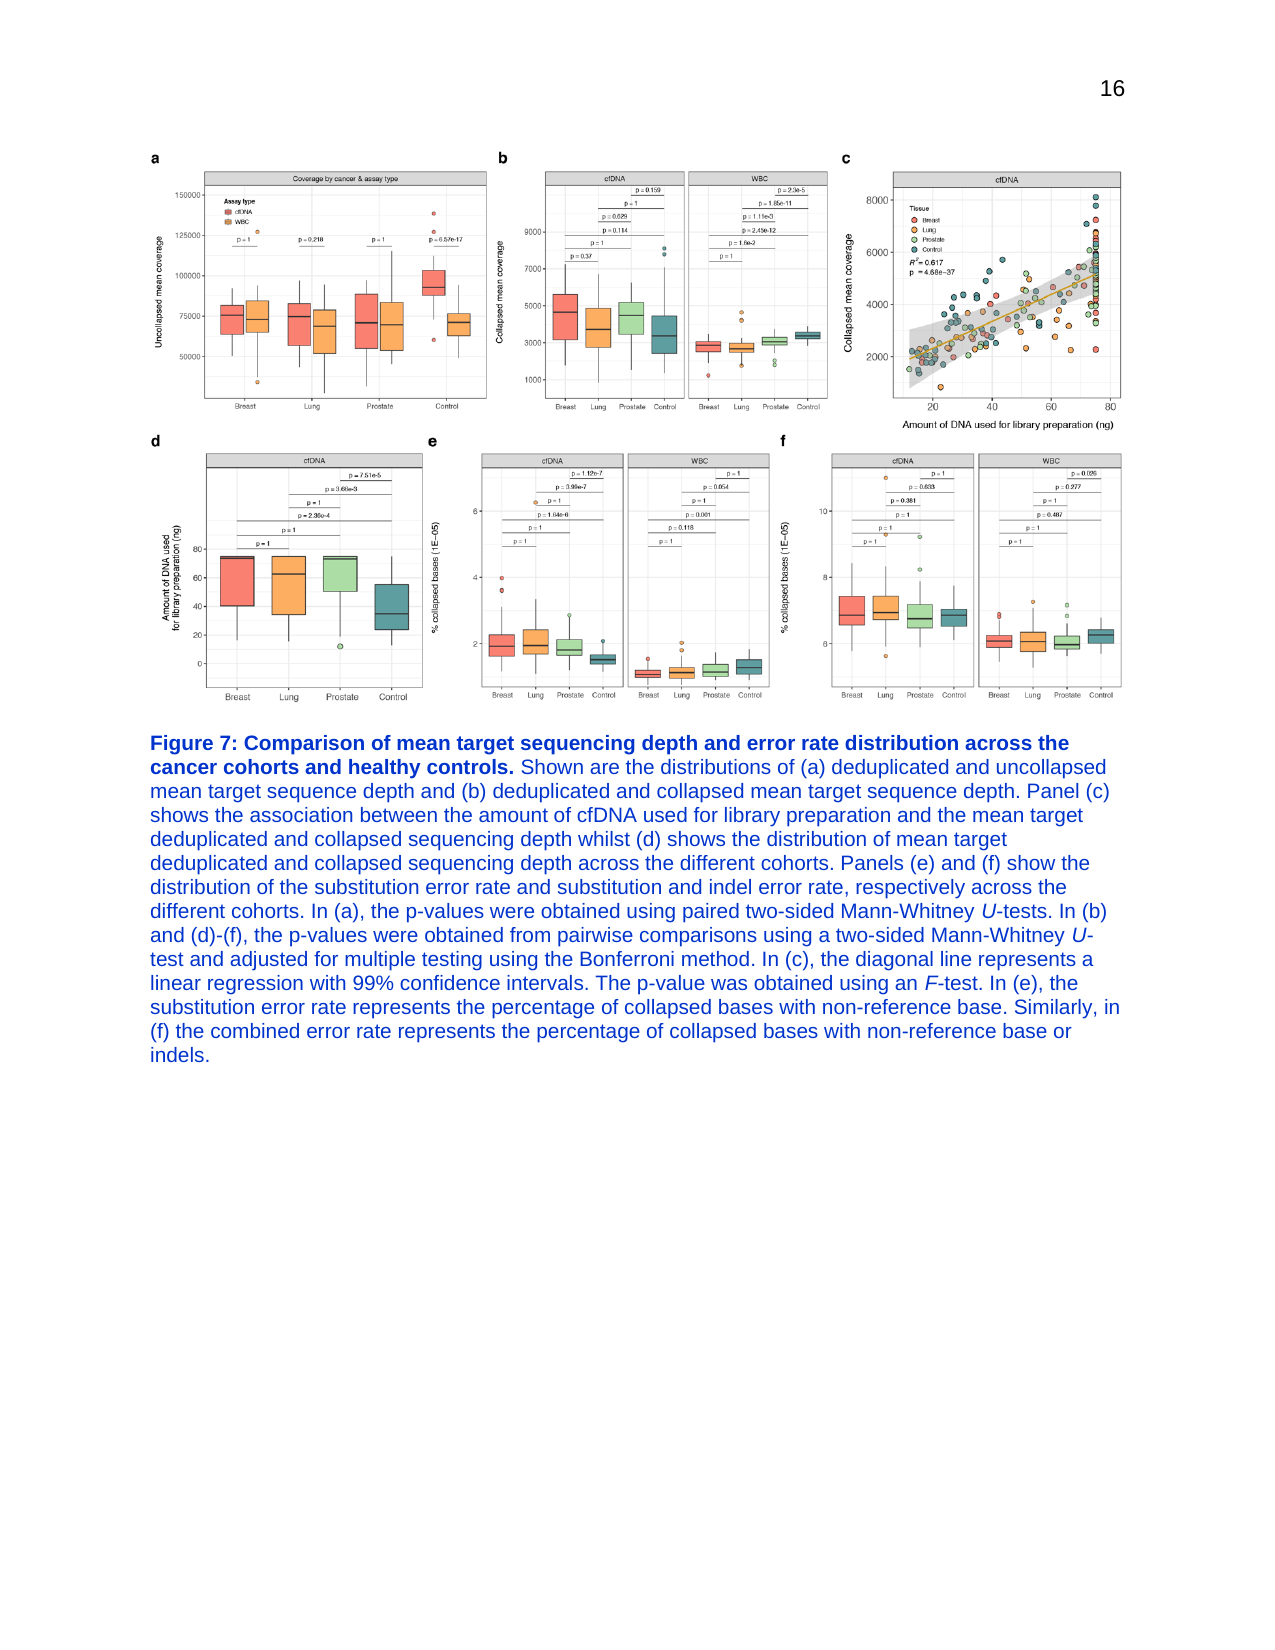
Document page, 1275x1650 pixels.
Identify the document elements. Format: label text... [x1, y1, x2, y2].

text Figure 7: Comparison of mean target sequencing depth and error rate distribution across the cancer cohorts and healthy controls. Shown are the distributions of (a) deduplicated and uncollapsed mean target sequence depth and (b) deduplicated and collapsed mean target sequence depth. Panel (c) shows the association between the amount of cfDNA used for library preparation and the mean target deduplicated and collapsed sequencing depth whilst (d) shows the distribution of mean target deduplicated and collapsed sequencing depth across the different cohorts. Panels (e) and (f) show the distribution of the substitution error rate and substitution and indel error rate, respectively across the different cohorts. In (a), the p-values were obtained using paired two-sided Mann-Whitney U-tests. In (b) and (d)-(f), the p-values were obtained from pairwise comparisons using a two-sided Mann-Whitney U-test and adjusted for multiple testing using the Bonferroni method. In (c), the diagonal line represents a linear regression with 99% confidence intervals. The p-value was obtained using an F-test. In (e), the substitution error rate represents the percentage of collapsed bases with non-reference base. Similarly, in (f) the combined error rate represents the percentage of collapsed bases with non-reference base or indels. [150, 713, 1125, 1066]
picture [150, 150, 1125, 713]
